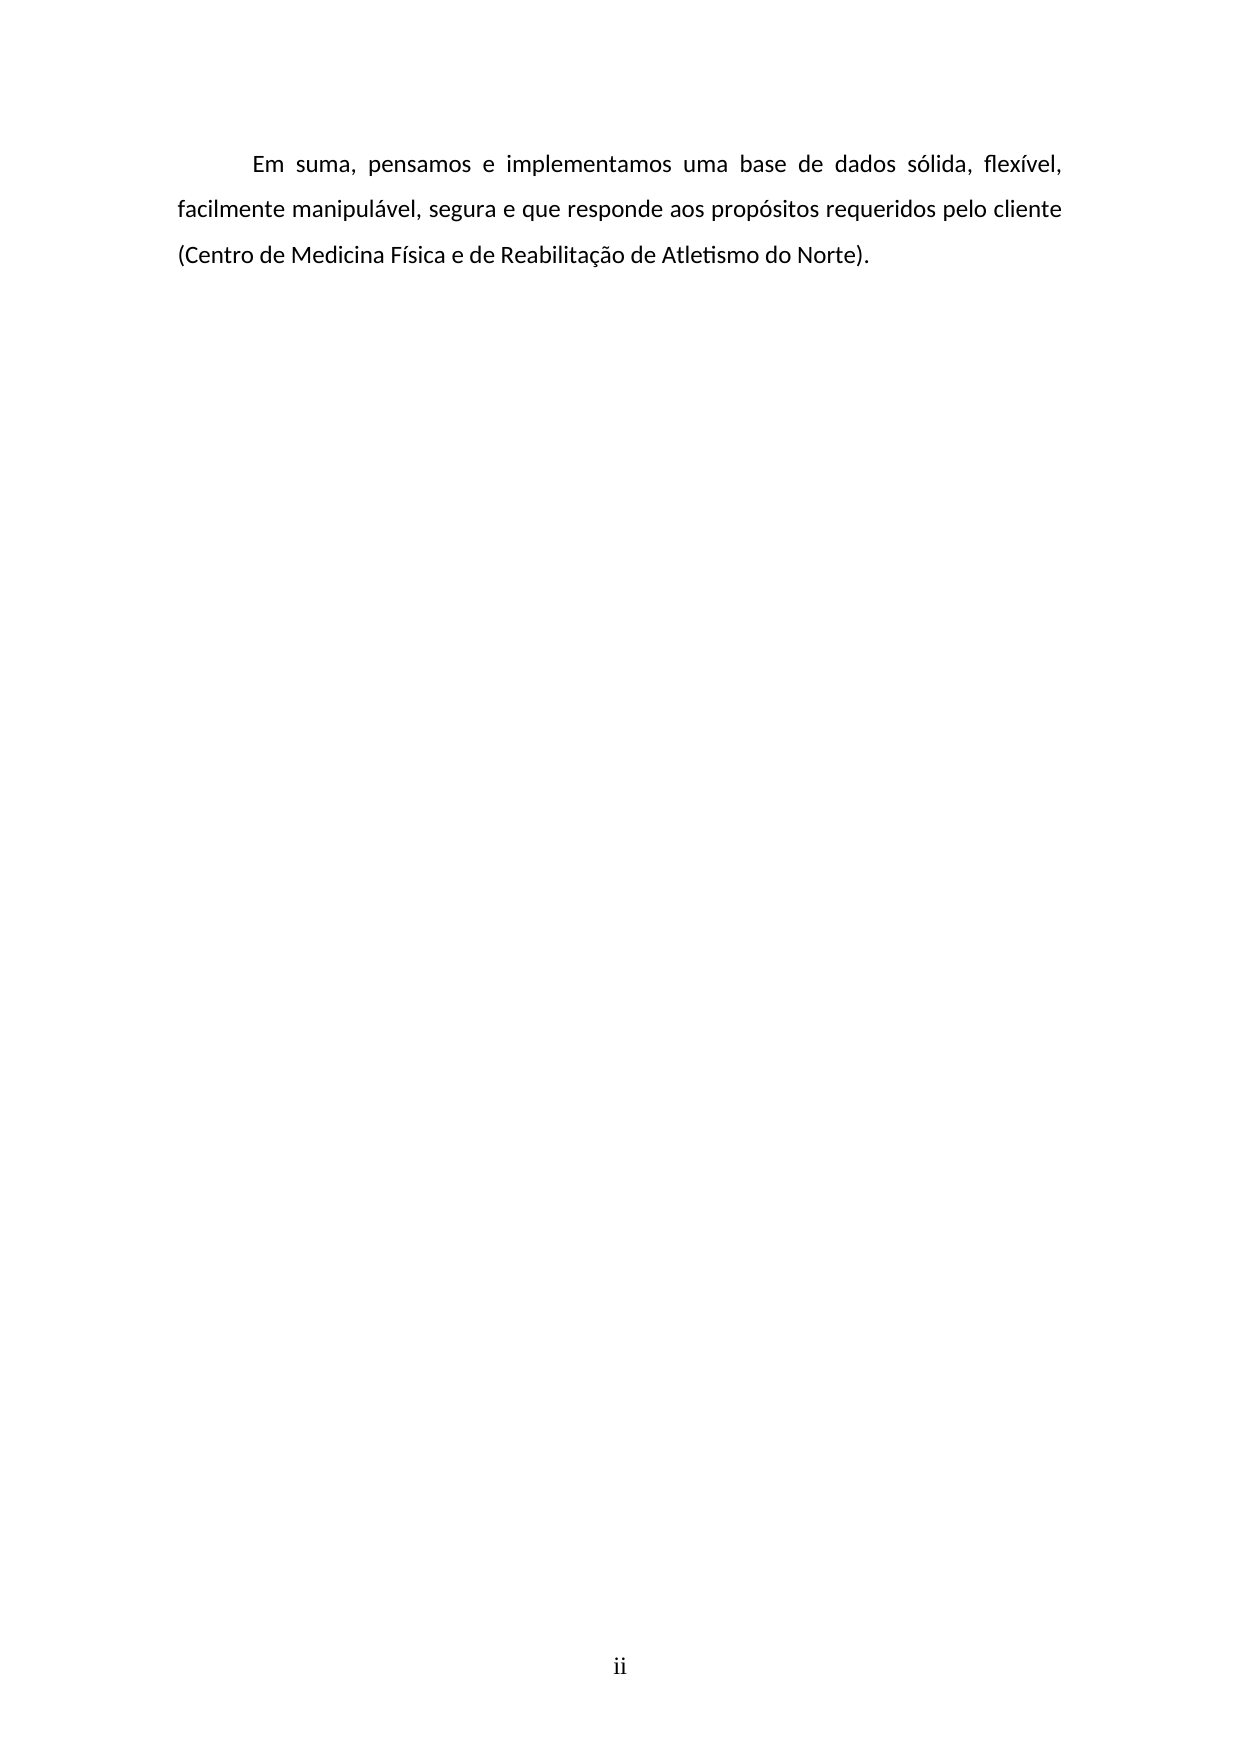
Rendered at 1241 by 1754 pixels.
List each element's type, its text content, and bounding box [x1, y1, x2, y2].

text Em suma, pensamos e implementamos uma base de dados sólida, flexível, facilmente manipulável, segura e que responde aos propósitos requeridos pelo cliente (Centro de Medicina Física e de Reabilitação de Atletismo do Norte). [177, 148, 1063, 270]
